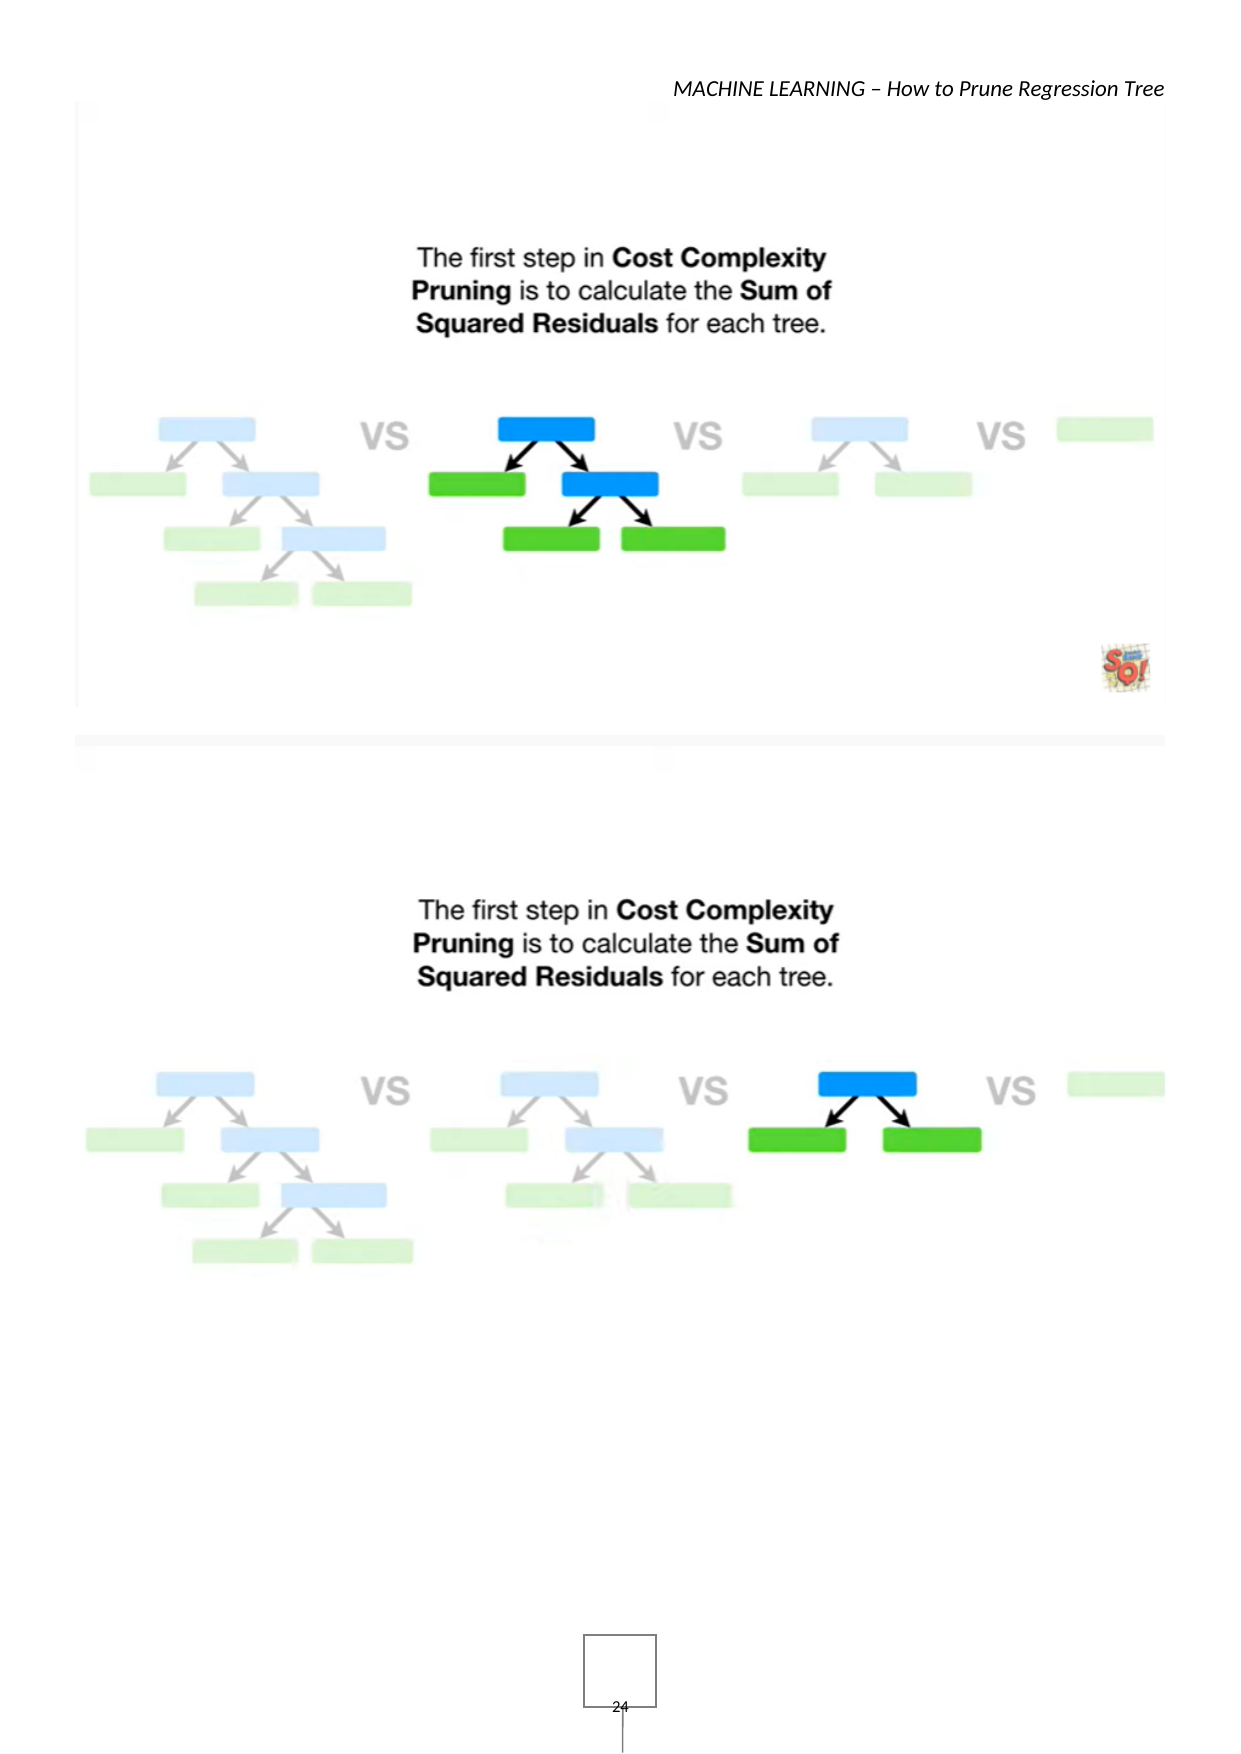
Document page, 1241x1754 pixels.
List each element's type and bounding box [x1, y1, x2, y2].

picture [75, 735, 1166, 1282]
picture [75, 101, 1166, 707]
